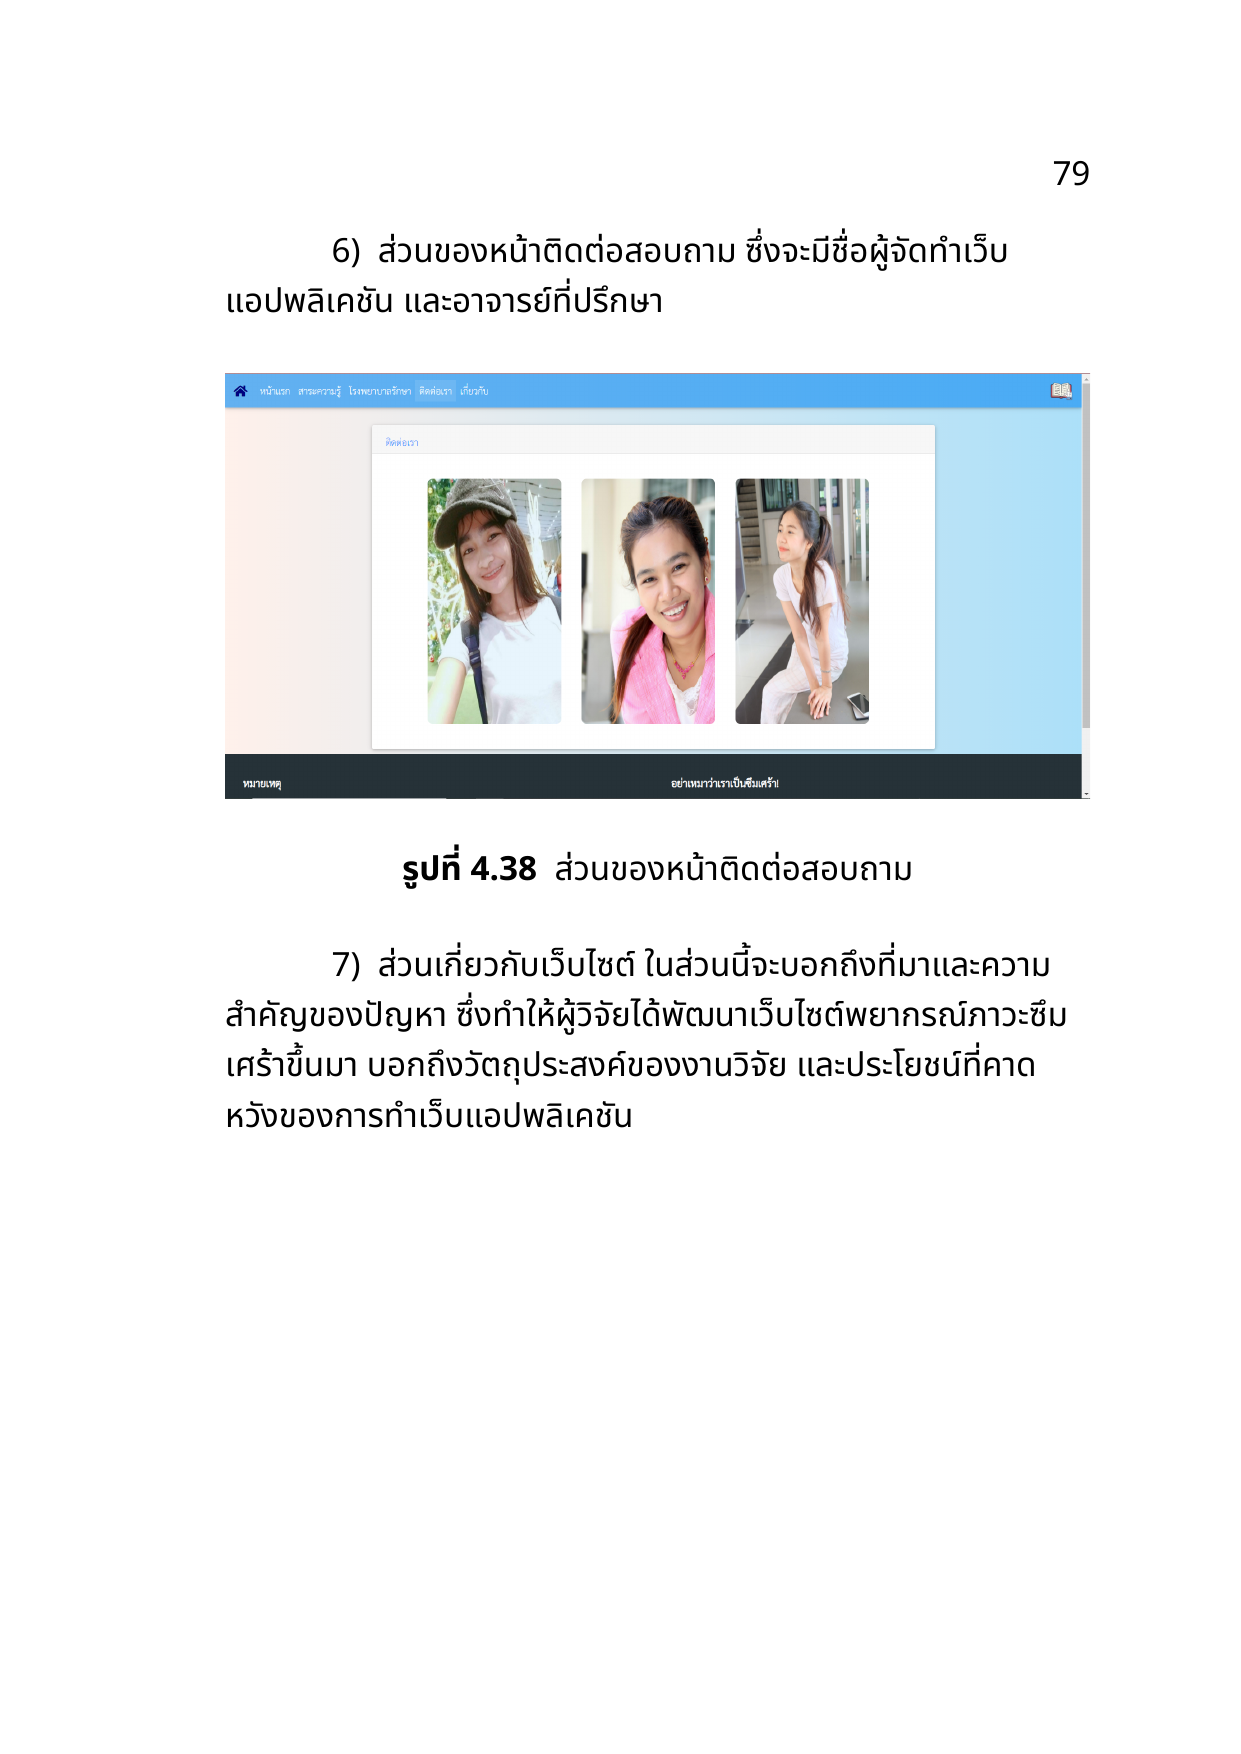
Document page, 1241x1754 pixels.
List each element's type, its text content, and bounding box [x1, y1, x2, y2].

picture [225, 373, 1091, 799]
text รูปที่ 4.38 ส่วนของหน้าติดต่อสอบถาม [225, 844, 1090, 895]
text 7) ส่วนเกี่ยวกับเว็บไซต์ ในส่วนนี้จะบอกถึงที่มาและความสำคัญของปัญหา ซึ่งทำให้ผู้วิจัยได้พัฒนาเว็บไซต์พยากรณ์ภาวะซึมเศร้าขึ้นมา บอกถึงวัตถุประสงค์ของงานวิจัย และประโยชน์ที่คาดหวังของการทำเว็บแอปพลิเคชัน [225, 940, 1090, 1142]
text 6) ส่วนของหน้าติดต่อสอบถาม ซึ่งจะมีชื่อผู้จัดทำเว็บแอปพลิเคชัน และอาจารย์ที่ปรึกษา [225, 227, 1090, 328]
